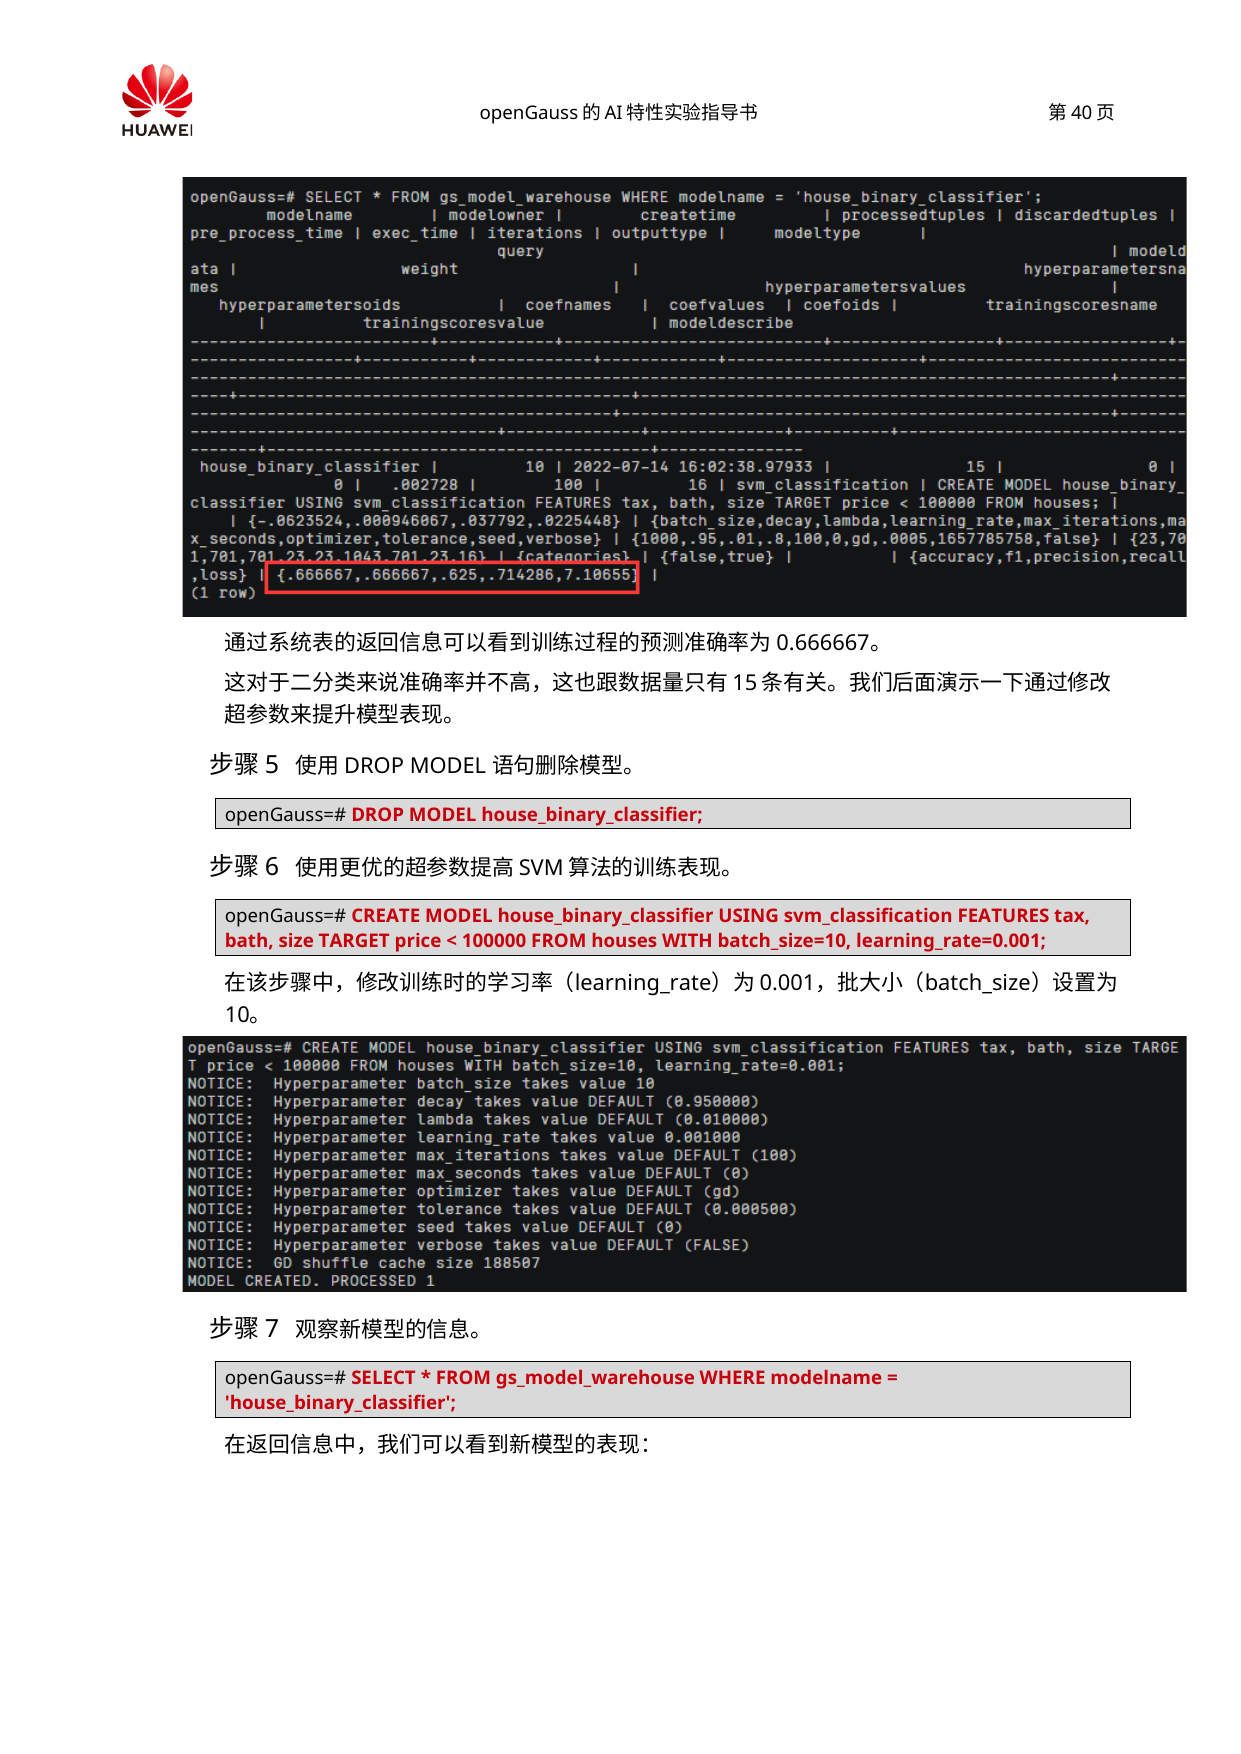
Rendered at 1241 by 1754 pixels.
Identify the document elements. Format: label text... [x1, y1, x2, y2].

picture [122, 64, 193, 136]
text openGauss=# DROP MODEL house_binary_classifier; [216, 799, 1130, 828]
text 使用更优的超参数提高SVM算法的训练表现。 [279, 846, 1122, 882]
text 使用 DROP MODEL 语句删除模型。 [279, 745, 1122, 781]
text 在该步骤中，修改训练时的学习率（learning_rate）为0.001，批大小（batch_size）设置为10。 [224, 965, 1122, 1028]
text openGauss=# CREATE MODEL house_binary_classifier USING svm_classification FEATURES tax, bath, size TARGET price < 100000 FROM houses WITH batch_size=10, learning_rate=0.001; [216, 900, 1130, 955]
text 观察新模型的信息。 [279, 1308, 1122, 1344]
text 通过系统表的返回信息可以看到训练过程的预测准确率为 0.666667。 [224, 625, 1122, 656]
text 在返回信息中，我们可以看到新模型的表现： [224, 1427, 1122, 1458]
text openGauss=# SELECT * FROM gs_model_warehouse WHERE modelname = 'house_binary_classifier'; [216, 1362, 1130, 1417]
picture [182, 1036, 1187, 1292]
text 这对于二分类来说准确率并不高，这也跟数据量只有15条有关。我们后面演示一下通过修改超参数来提升模型表现。 [224, 665, 1122, 728]
picture [182, 177, 1187, 617]
